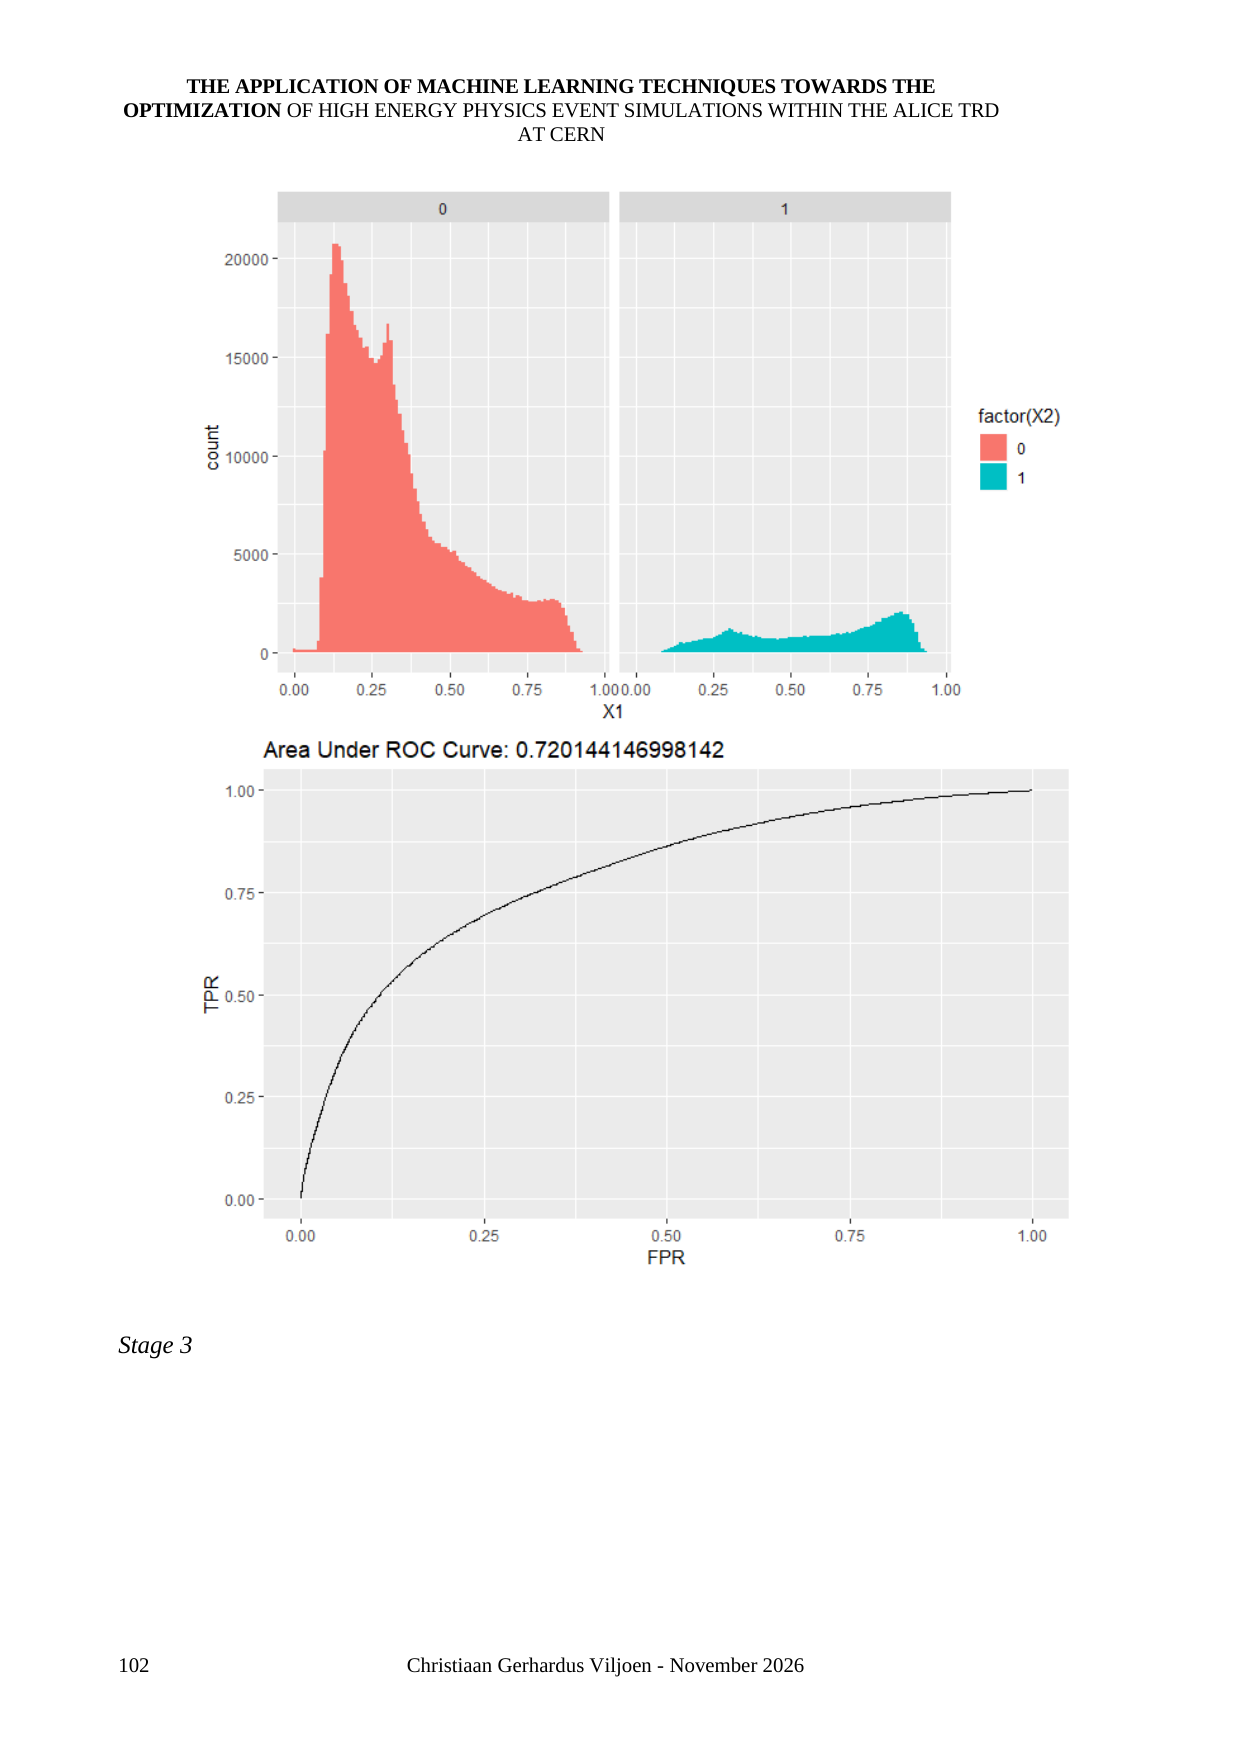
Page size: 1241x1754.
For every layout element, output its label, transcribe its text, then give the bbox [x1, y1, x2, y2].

picture [193, 183, 1079, 1277]
subtitle Stage 3 [118, 1331, 1004, 1359]
